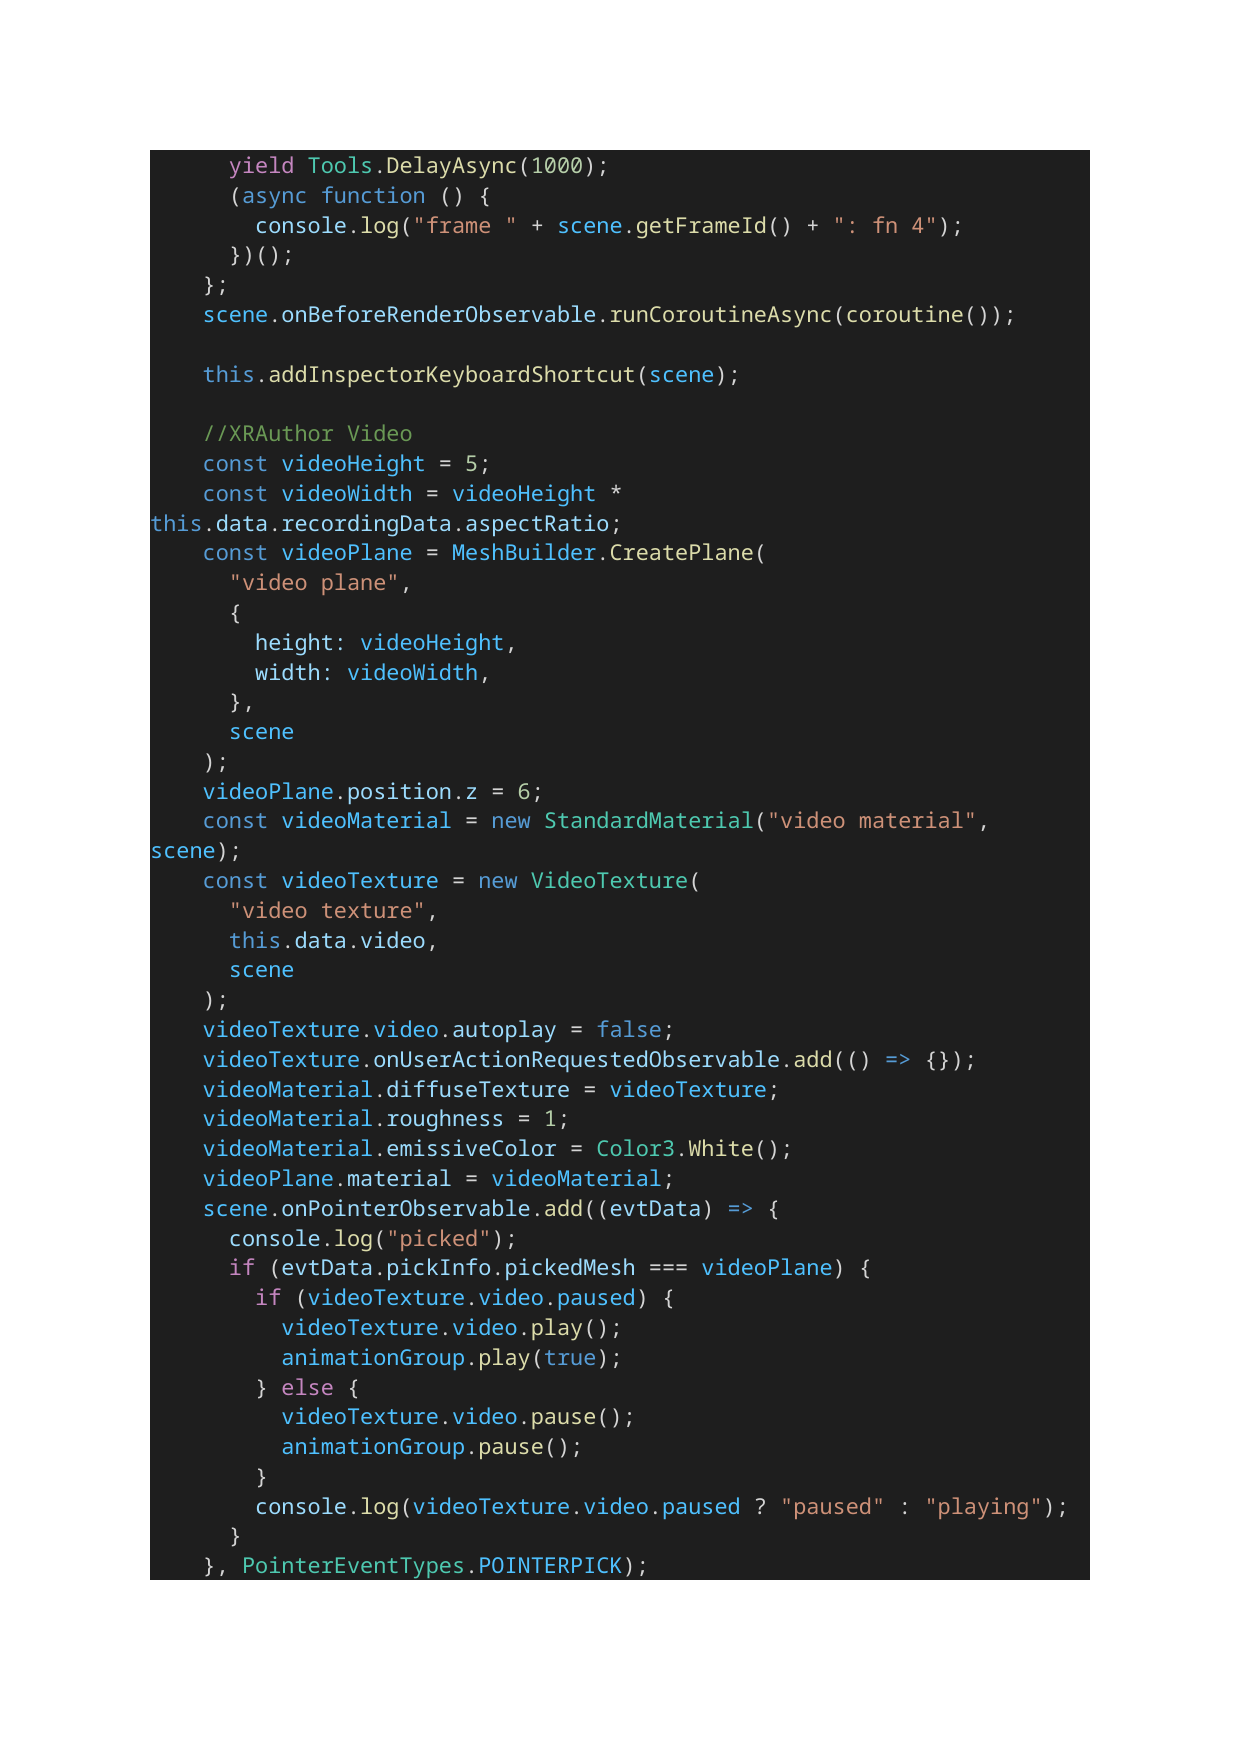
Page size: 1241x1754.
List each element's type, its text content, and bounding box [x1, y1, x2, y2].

text //XRAuthor Video [150, 418, 1090, 448]
text const videoTexture = new VideoTexture( [150, 865, 1090, 895]
text "video plane", [150, 567, 1090, 597]
text const videoMaterial = new StandardMaterial("video material", scene); [150, 805, 1090, 865]
text ); [150, 984, 1090, 1014]
text "video texture", [150, 895, 1090, 924]
text } [150, 1520, 1090, 1550]
text videoPlane.position.z = 6; [150, 776, 1090, 805]
text if (videoTexture.video.paused) { [150, 1282, 1090, 1312]
text }, PointerEventTypes.POINTERPICK); [150, 1550, 1090, 1580]
text videoMaterial.diffuseTexture = videoTexture; [150, 1073, 1090, 1103]
text console.log("picked"); [150, 1222, 1090, 1252]
text this.addInspectorKeyboardShortcut(scene); [150, 358, 1090, 388]
text videoTexture.video.autoplay = false; [150, 1014, 1090, 1044]
text width: videoWidth, [150, 656, 1090, 686]
text } else { [150, 1371, 1090, 1401]
text videoPlane.material = videoMaterial; [150, 1163, 1090, 1193]
text } [150, 1461, 1090, 1491]
text const videoPlane = MeshBuilder.CreatePlane( [150, 537, 1090, 567]
text videoMaterial.roughness = 1; [150, 1103, 1090, 1133]
text }; [150, 269, 1090, 299]
text animationGroup.play(true); [150, 1342, 1090, 1371]
text animationGroup.pause(); [150, 1431, 1090, 1461]
text const videoHeight = 5; [150, 448, 1090, 478]
text })(); [150, 239, 1090, 269]
text const videoWidth = videoHeight * this.data.recordingData.aspectRatio; [150, 478, 1090, 537]
text scene [150, 716, 1090, 746]
text scene.onBeforeRenderObservable.runCoroutineAsync(coroutine()); [150, 299, 1090, 329]
text { [150, 597, 1090, 627]
text videoMaterial.emissiveColor = Color3.White(); [150, 1133, 1090, 1163]
text console.log("frame " + scene.getFrameId() + ": fn 4"); [150, 209, 1090, 239]
text yield Tools.DelayAsync(1000); [150, 150, 1090, 180]
text console.log(videoTexture.video.paused ? "paused" : "playing"); [150, 1491, 1090, 1520]
text if (evtData.pickInfo.pickedMesh === videoPlane) { [150, 1252, 1090, 1282]
text scene [150, 954, 1090, 984]
text ); [150, 746, 1090, 776]
text scene.onPointerObservable.add((evtData) => { [150, 1193, 1090, 1222]
text videoTexture.video.play(); [150, 1312, 1090, 1342]
text }, [150, 686, 1090, 716]
text (async function () { [150, 180, 1090, 209]
text this.data.video, [150, 924, 1090, 954]
text videoTexture.onUserActionRequestedObservable.add(() => {}); [150, 1044, 1090, 1073]
text height: videoHeight, [150, 627, 1090, 656]
text videoTexture.video.pause(); [150, 1401, 1090, 1431]
